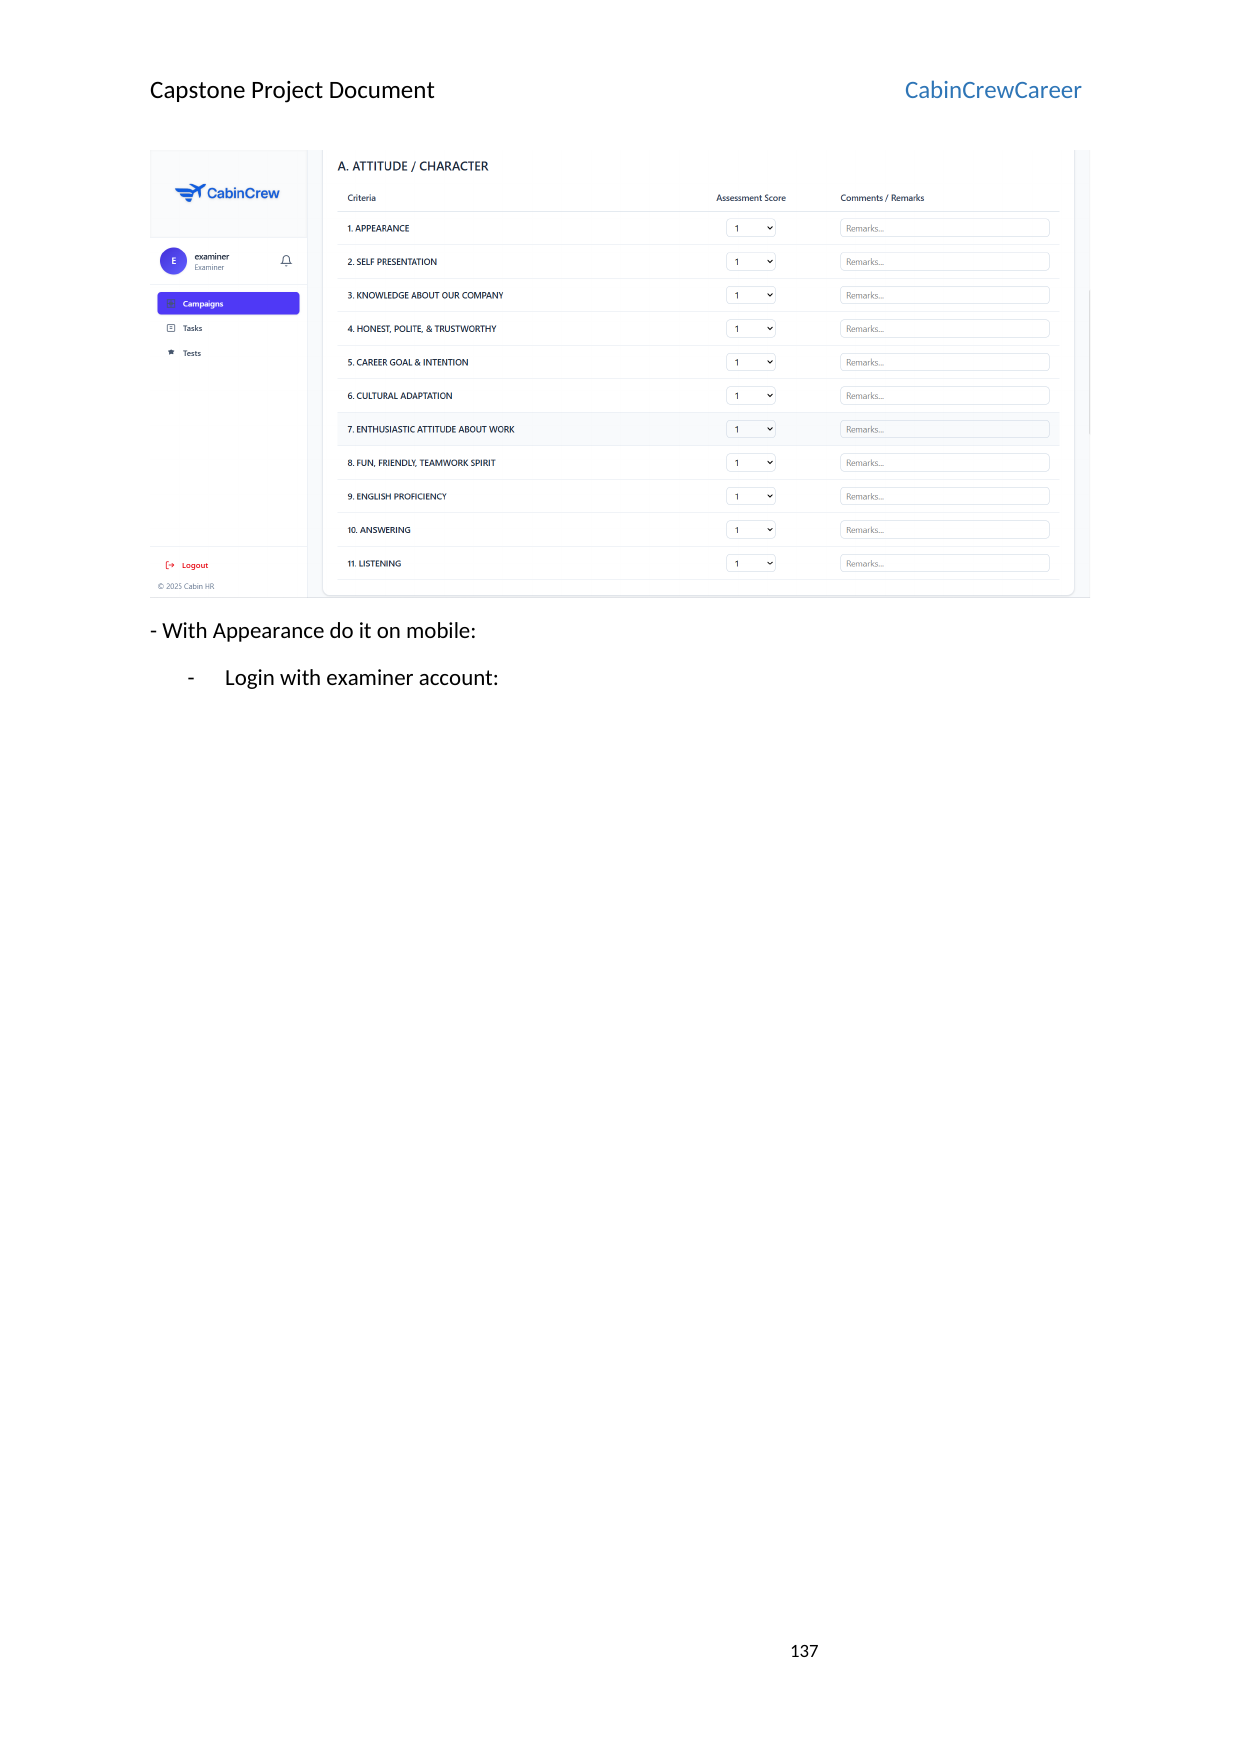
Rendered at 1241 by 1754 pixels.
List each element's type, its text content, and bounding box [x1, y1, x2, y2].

list Login with examiner account: [187, 663, 1090, 691]
picture [150, 150, 1091, 598]
text - With Appearance do it on mobile: [150, 616, 1090, 644]
